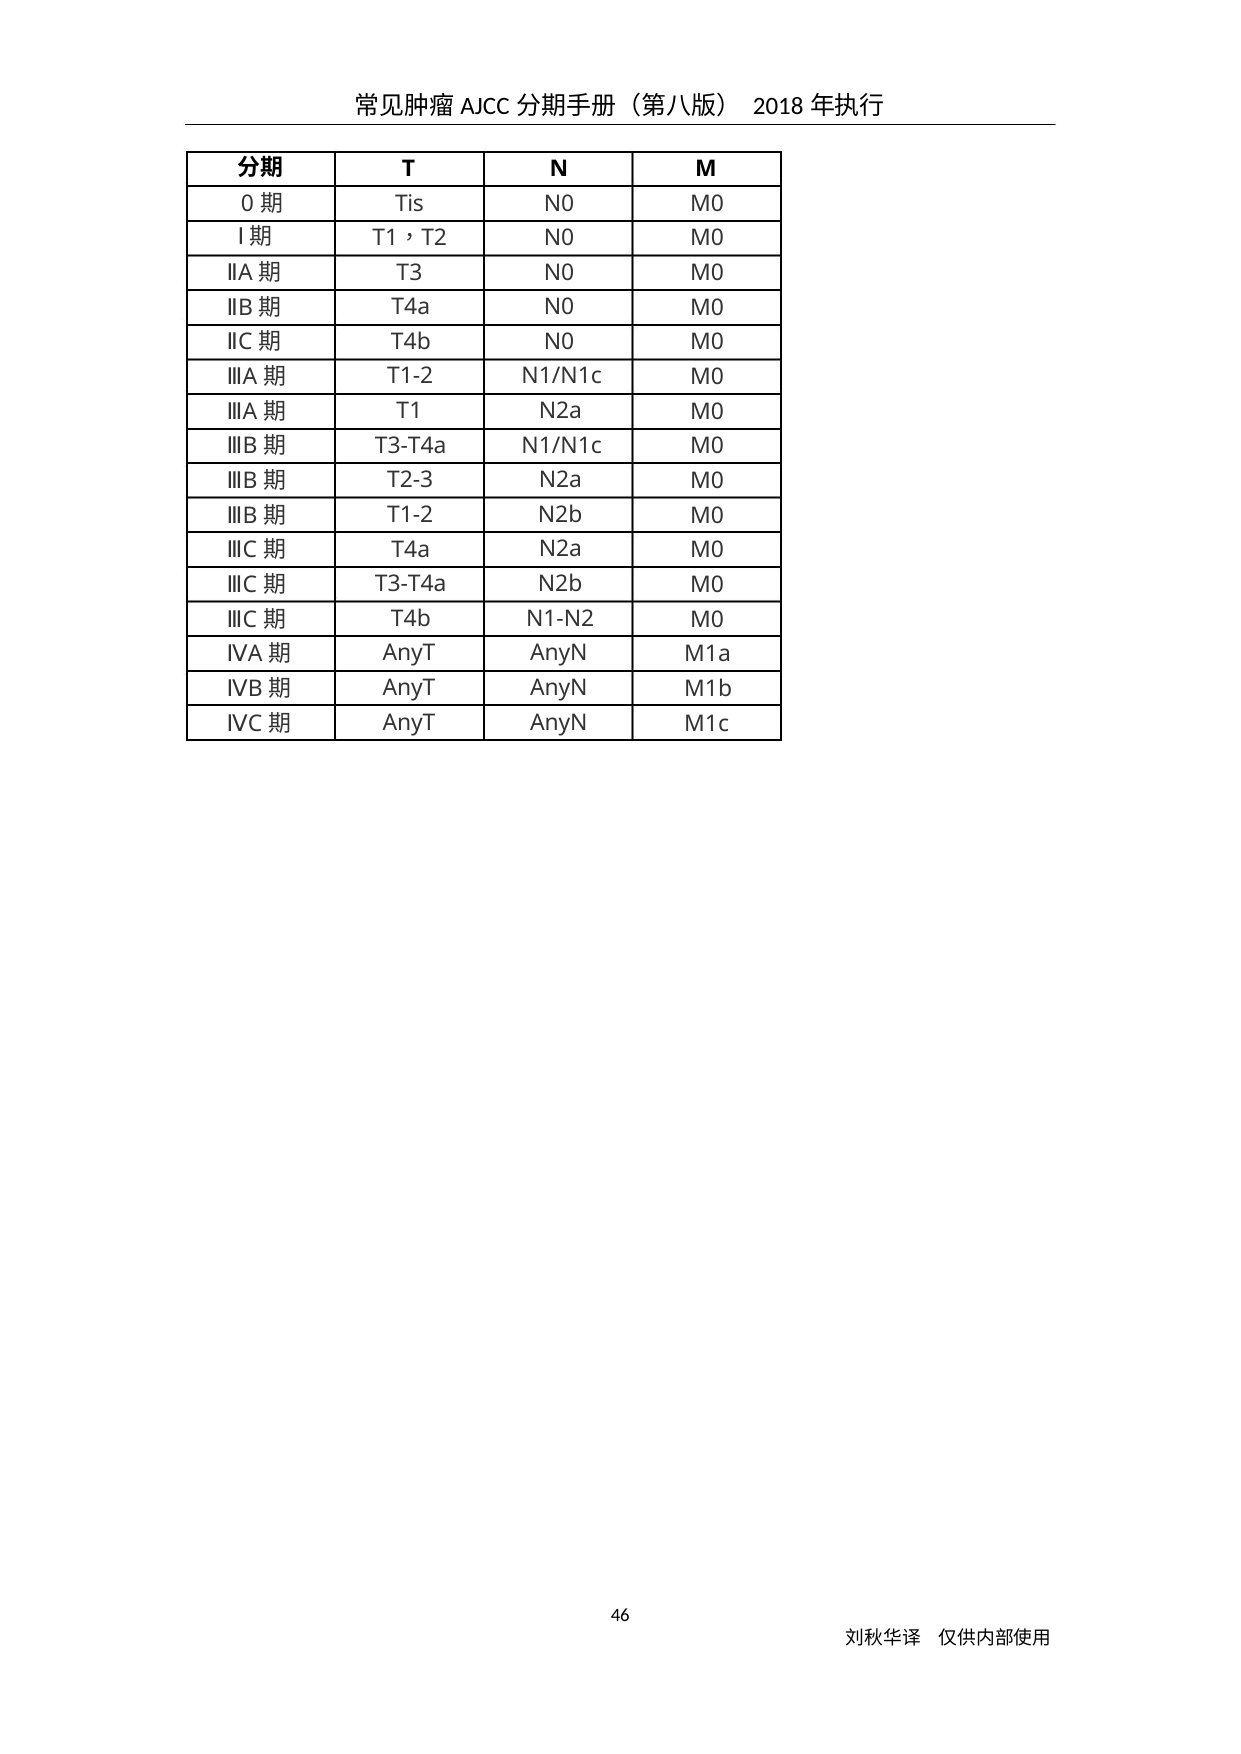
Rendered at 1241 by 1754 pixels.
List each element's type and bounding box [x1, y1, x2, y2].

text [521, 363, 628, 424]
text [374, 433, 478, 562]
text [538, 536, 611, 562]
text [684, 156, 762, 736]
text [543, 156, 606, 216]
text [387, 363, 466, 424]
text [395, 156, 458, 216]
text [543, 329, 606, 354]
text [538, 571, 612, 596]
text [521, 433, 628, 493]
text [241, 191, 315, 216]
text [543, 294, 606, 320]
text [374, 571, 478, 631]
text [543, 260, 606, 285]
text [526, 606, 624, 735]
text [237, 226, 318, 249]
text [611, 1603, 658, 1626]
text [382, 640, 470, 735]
picture [183, 148, 784, 743]
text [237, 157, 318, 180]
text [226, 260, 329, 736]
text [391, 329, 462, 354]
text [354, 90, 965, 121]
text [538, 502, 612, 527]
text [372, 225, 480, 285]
picture [182, 121, 1058, 127]
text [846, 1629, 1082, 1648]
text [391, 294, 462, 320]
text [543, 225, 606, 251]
